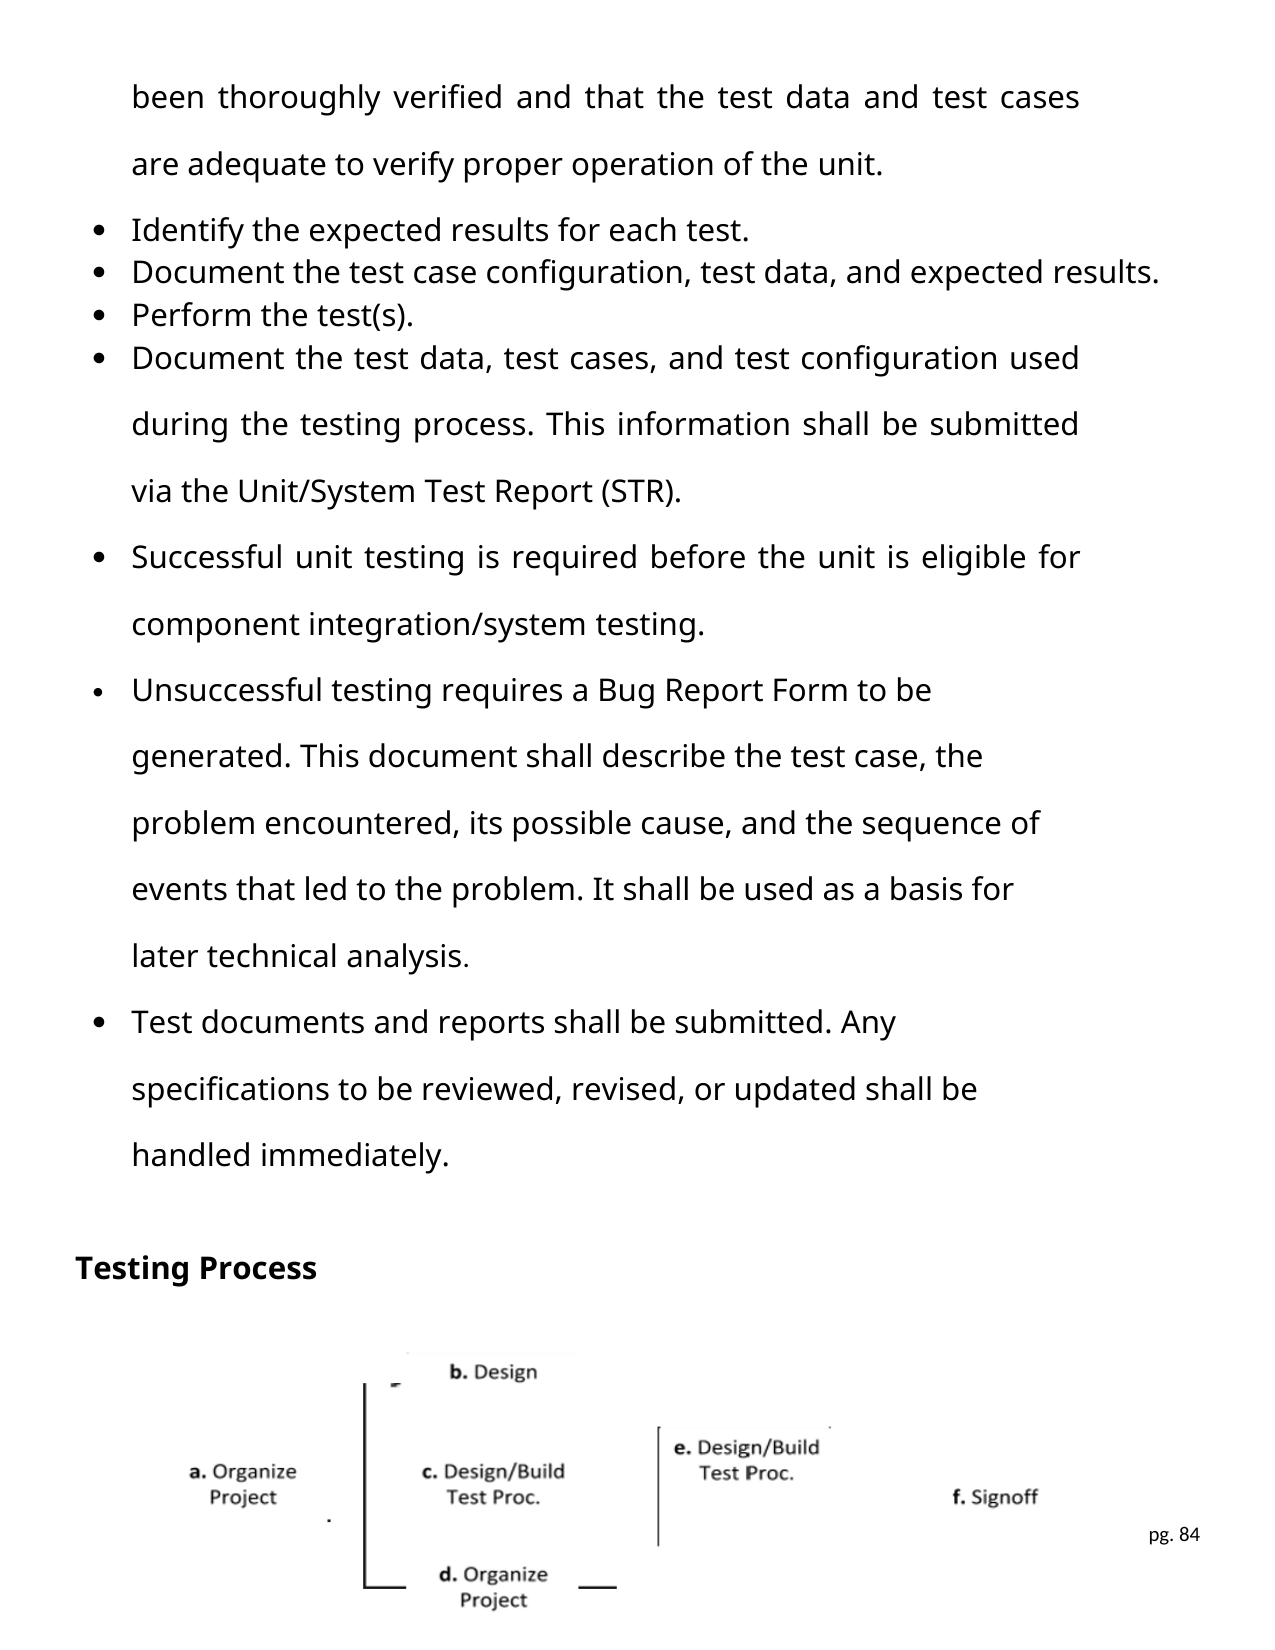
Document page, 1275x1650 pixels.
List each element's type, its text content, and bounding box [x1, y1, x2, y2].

list Document the test case configuration, test data, and expected results. [94, 251, 1200, 293]
list Successful unit testing is required before the unit is eligible for component integration/system testing. [94, 535, 1082, 644]
list Test documents and reports shall be submitted. Any specifications to be reviewed, revised, or updated shall be handled immediately. [94, 1000, 1081, 1176]
list Perform the test(s). [94, 293, 1200, 336]
list Document the test data, test cases, and test configuration used during the testing process. This information shall be submitted via the Unit/System Test Report (STR). [94, 336, 1081, 511]
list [94, 75, 1082, 184]
subtitle Testing Process [75, 1246, 1200, 1288]
picture [170, 1312, 1048, 1621]
list Unsuccessful testing requires a Bug Report Form to be generated. This document shall describe the test case, the problem encountered, its possible cause, and the sequence of events that led to the problem. It shall be used as a basis for later technical analysis. [94, 668, 1082, 976]
list Identify the expected results for each test. [94, 208, 1200, 251]
